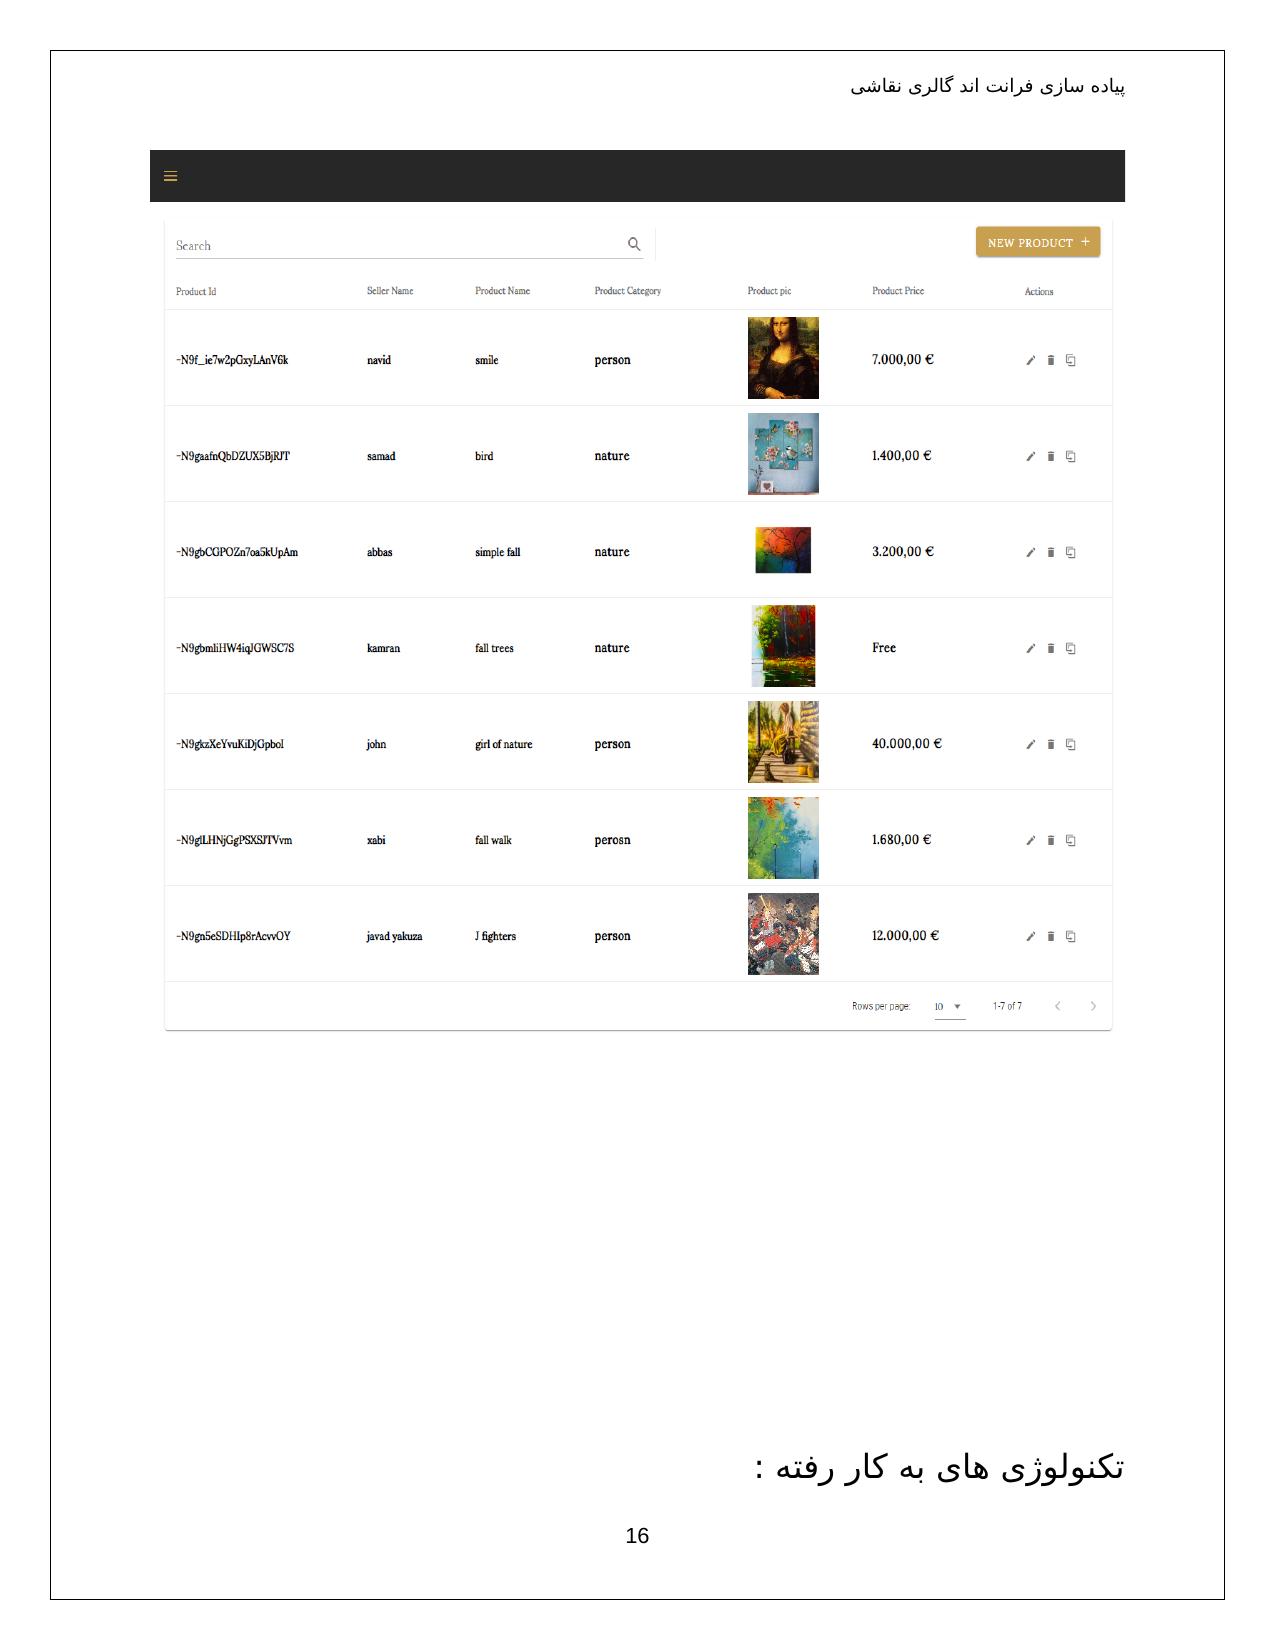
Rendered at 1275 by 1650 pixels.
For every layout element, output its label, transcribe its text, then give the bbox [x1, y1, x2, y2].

text تکنولوژی های به کار رفته : [150, 1447, 1125, 1486]
picture [150, 150, 1125, 1046]
